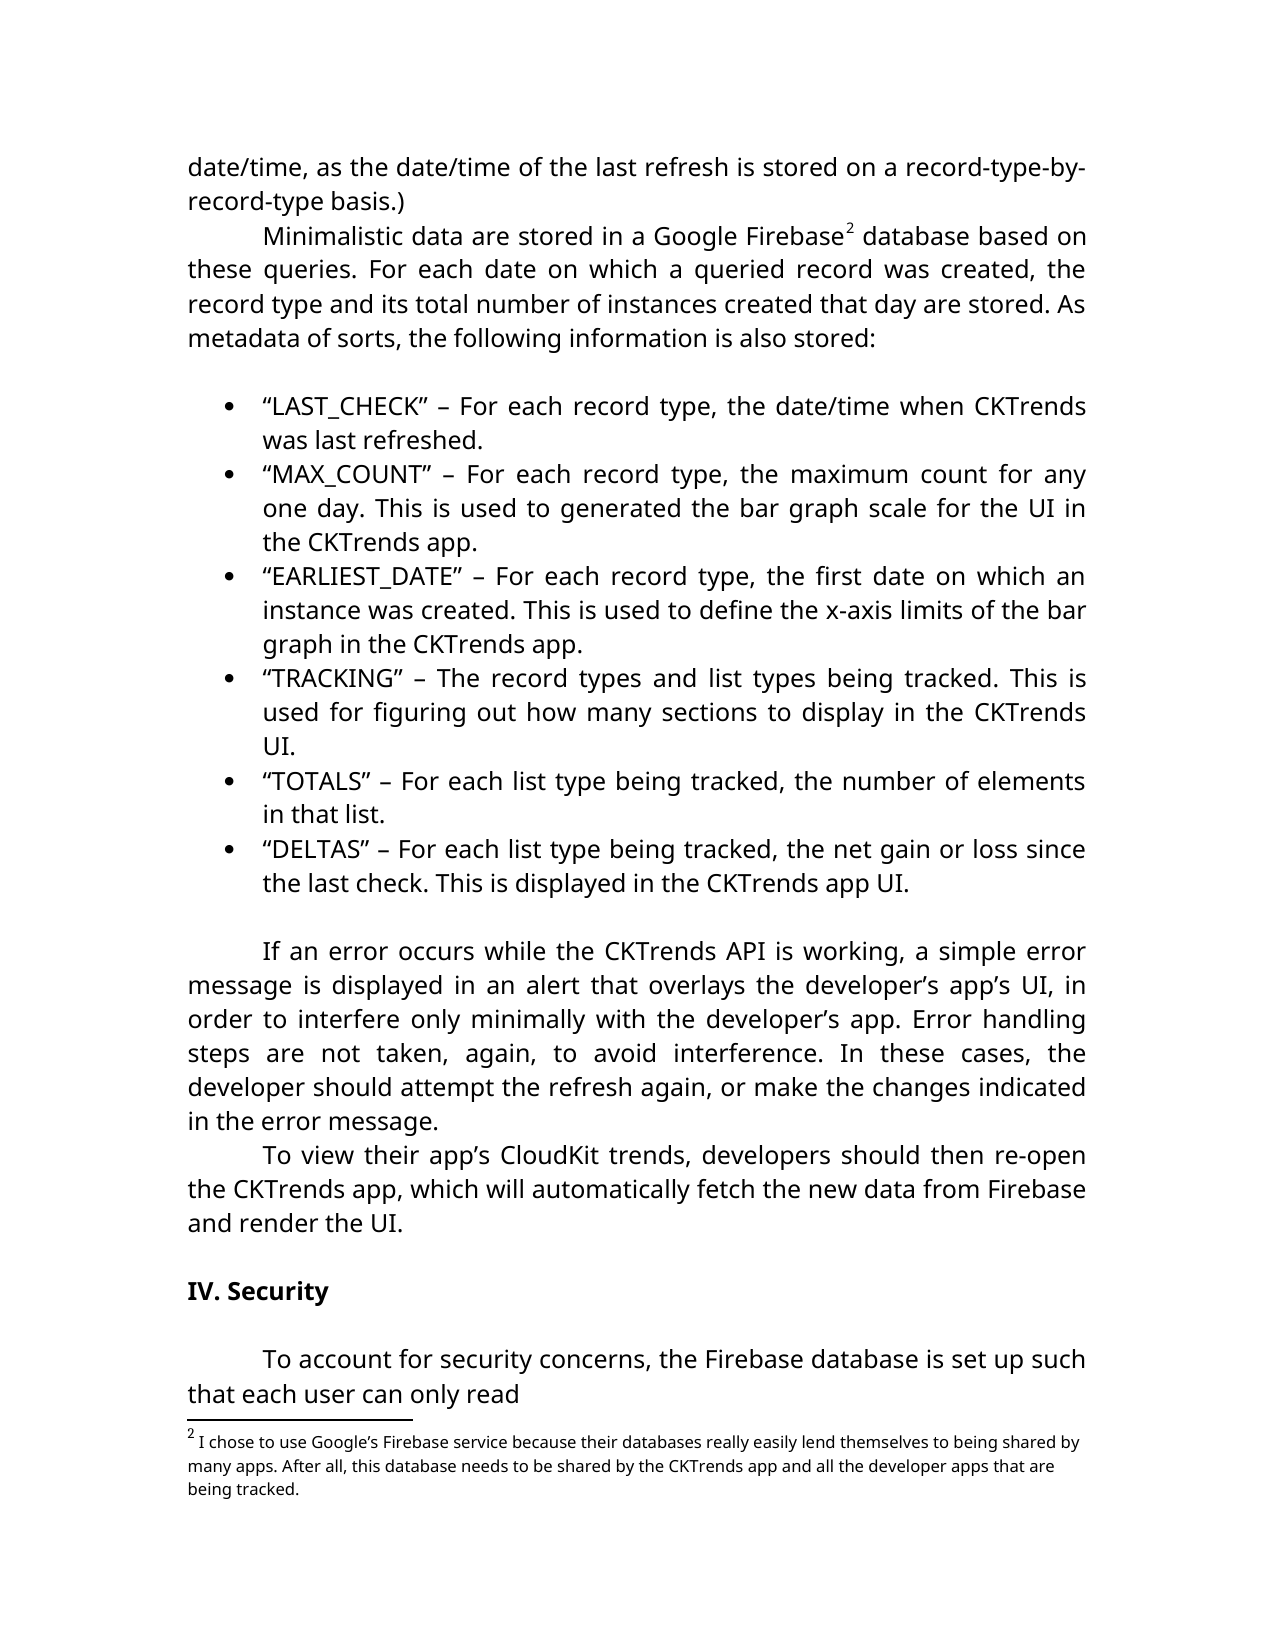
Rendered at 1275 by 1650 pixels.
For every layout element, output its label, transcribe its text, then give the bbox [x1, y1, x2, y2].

list “DELTAS” – For each list type being tracked, the net gain or loss since the last check. This is displayed in the CKTrends app UI. [225, 831, 1087, 899]
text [187, 150, 1087, 218]
text To account for security concerns, the Firebase database is set up such that each user can only read [187, 1342, 1087, 1410]
text Minimalistic data are stored in a Google Firebase database based on these queries. For each date on which a queried record was created, the record type and its total number of instances created that day are stored. As metadata of sorts, the following information is also stored: [187, 218, 1087, 354]
list “MAX_COUNT” – For each record type, the maximum count for any one day. This is used to generated the bar graph scale for the UI in the CKTrends app. [225, 457, 1087, 559]
text To view their app’s CloudKit trends, developers should then re-open the CKTrends app, which will automatically fetch the new data from Firebase and render the UI. [187, 1138, 1087, 1240]
text IV. Security [187, 1274, 1087, 1308]
text If an error occurs while the CKTrends API is working, a simple error message is displayed in an alert that overlays the developer’s app’s UI, in order to interfere only minimally with the developer’s app. Error handling steps are not taken, again, to avoid interference. In these cases, the developer should attempt the refresh again, or make the changes indicated in the error message. [187, 933, 1087, 1138]
list “TOTALS” – For each list type being tracked, the number of elements in that list. [225, 763, 1087, 831]
list “EARLIEST_DATE” – For each record type, the first date on which an instance was created. This is used to define the x-axis limits of the bar graph in the CKTrends app. [225, 559, 1087, 661]
list “TRACKING” – The record types and list types being tracked. This is used for figuring out how many sections to display in the CKTrends UI. [225, 661, 1087, 763]
list “LAST_CHECK” – For each record type, the date/time when CKTrends was last refreshed. [225, 388, 1087, 457]
